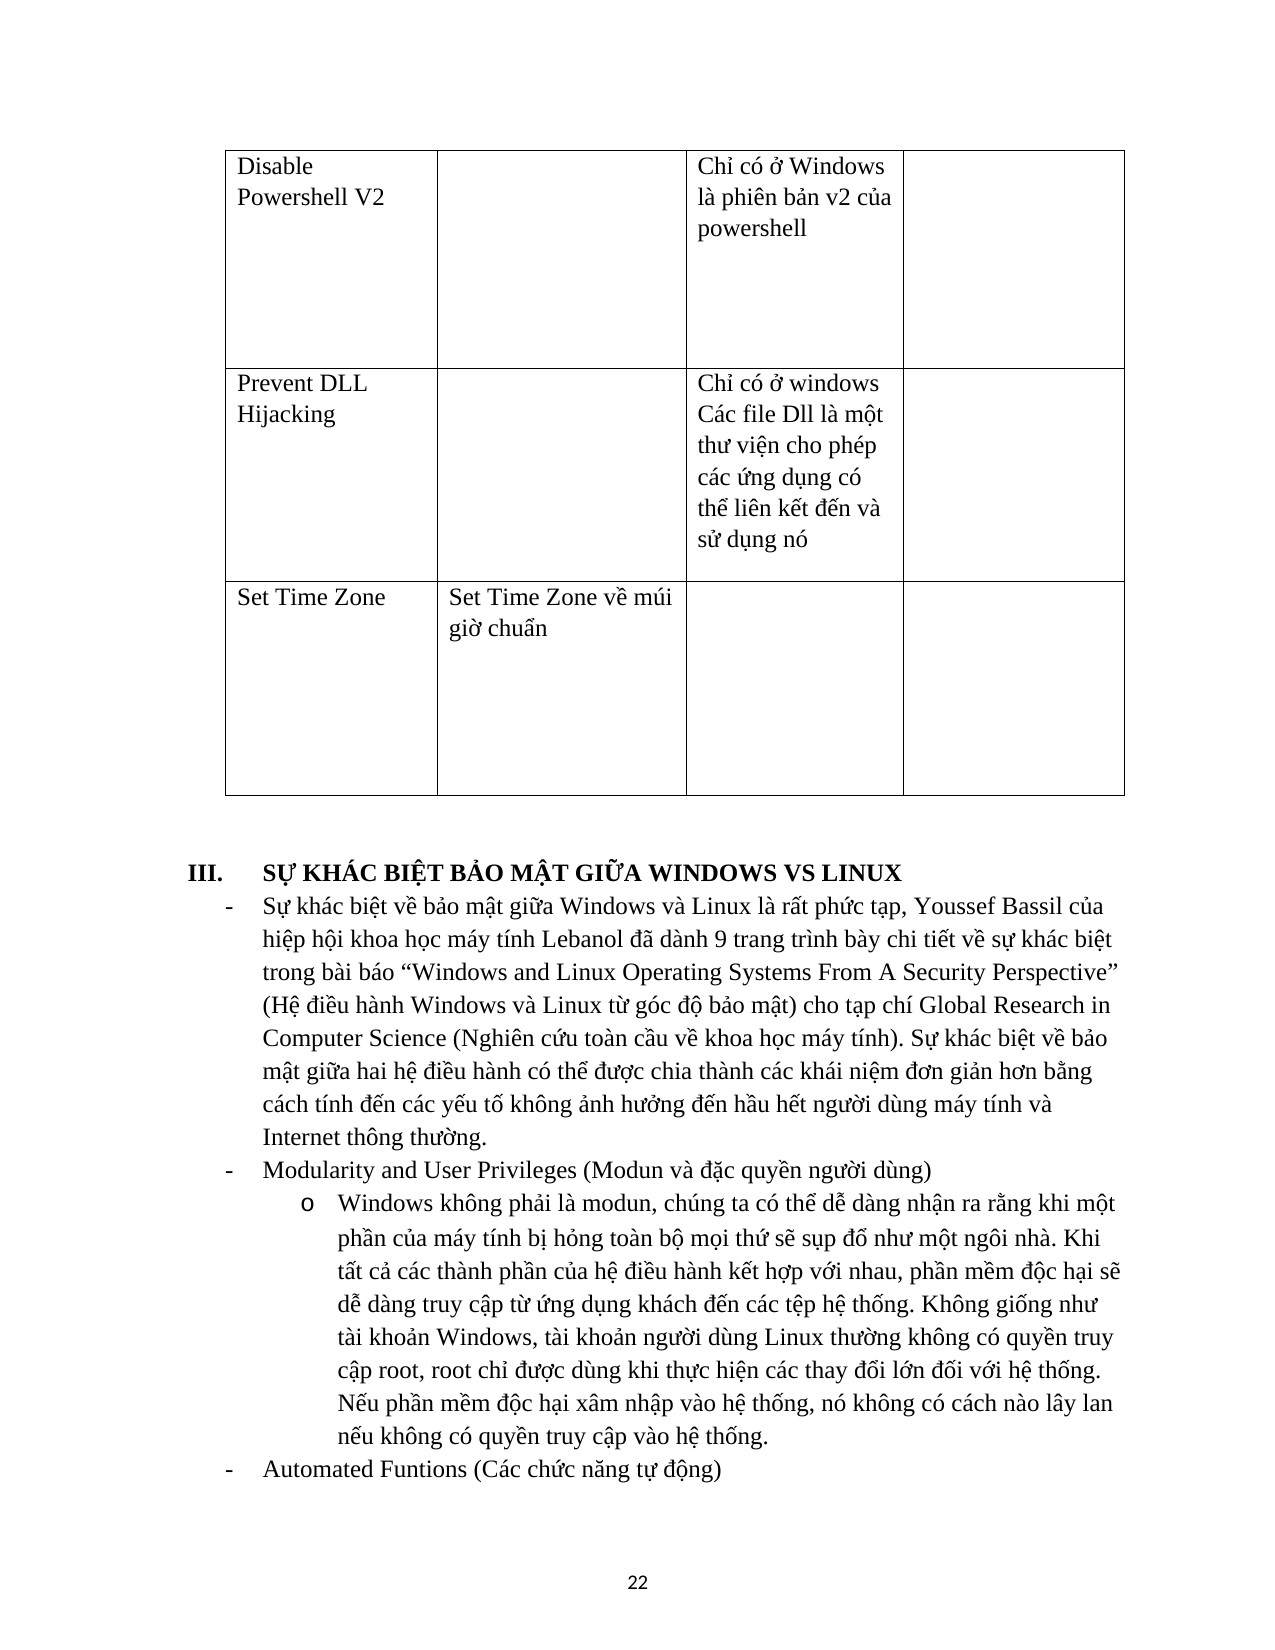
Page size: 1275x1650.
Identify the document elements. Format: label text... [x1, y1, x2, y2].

list Sự khác biệt về bảo mật giữa Windows và Linux là rất phức tạp, Youssef Bassil của hiệp hội khoa học máy tính Lebanol đã dành 9 trang trình bày chi tiết về sự khác biệt trong bài báo “Windows and Linux Operating Systems From A Security Perspective” (Hệ điều hành Windows và Linux từ góc độ bảo mật) cho tạp chí Global Research in Computer Science (Nghiên cứu toàn cầu về khoa học máy tính). Sự khác biệt về bảo mật giữa hai hệ điều hành có thể được chia thành các khái niệm đơn giản hơn bằng cách tính đến các yếu tố không ảnh hưởng đến hầu hết người dùng máy tính và Internet thông thường. [225, 891, 1125, 1151]
list Automated Funtions (Các chức năng tự động) [225, 1454, 1125, 1483]
table_cell [904, 369, 1124, 581]
list Modularity and User Privileges (Modun và đặc quyền người dùng) [225, 1155, 1125, 1184]
list Windows không phải là modun, chúng ta có thể dễ dàng nhận ra rằng khi một phần của máy tính bị hỏng toàn bộ mọi thứ sẽ sụp đổ như một ngôi nhà. Khi tất cả các thành phần của hệ điều hành kết hợp với nhau, phần mềm độc hại sẽ dễ dàng truy cập từ ứng dụng khách đến các tệp hệ thống. Không giống như tài khoản Windows, tài khoản người dùng Linux thường không có quyền truy cập root, root chỉ được dùng khi thực hiện các thay đổi lớn đối với hệ thống. Nếu phần mềm độc hại xâm nhập vào hệ thống, nó không có cách nào lây lan nếu không có quyền truy cập vào hệ thống. [300, 1188, 1125, 1450]
table_cell Set Time Zone [226, 582, 437, 795]
table_cell Chỉ có ở Windows là phiên bản v2 của powershell [687, 151, 903, 367]
table_cell Prevent DLL Hijacking [226, 369, 437, 581]
list SỰ KHÁC BIỆT BẢO MẬT GIỮA WINDOWS VS LINUX [187, 858, 1125, 887]
table_cell Chỉ có ở windows Các file Dll là một thư viện cho phép các ứng dụng có thể liên kết đến và sử dụng nó [687, 369, 903, 581]
table_cell [904, 151, 1124, 367]
table_cell [438, 151, 686, 367]
table_cell [687, 582, 903, 795]
table_cell [904, 582, 1124, 795]
table_cell [438, 369, 686, 581]
table_cell Set Time Zone về múi giờ chuẩn [438, 582, 686, 795]
table_cell Disable Powershell V2 [226, 151, 437, 367]
